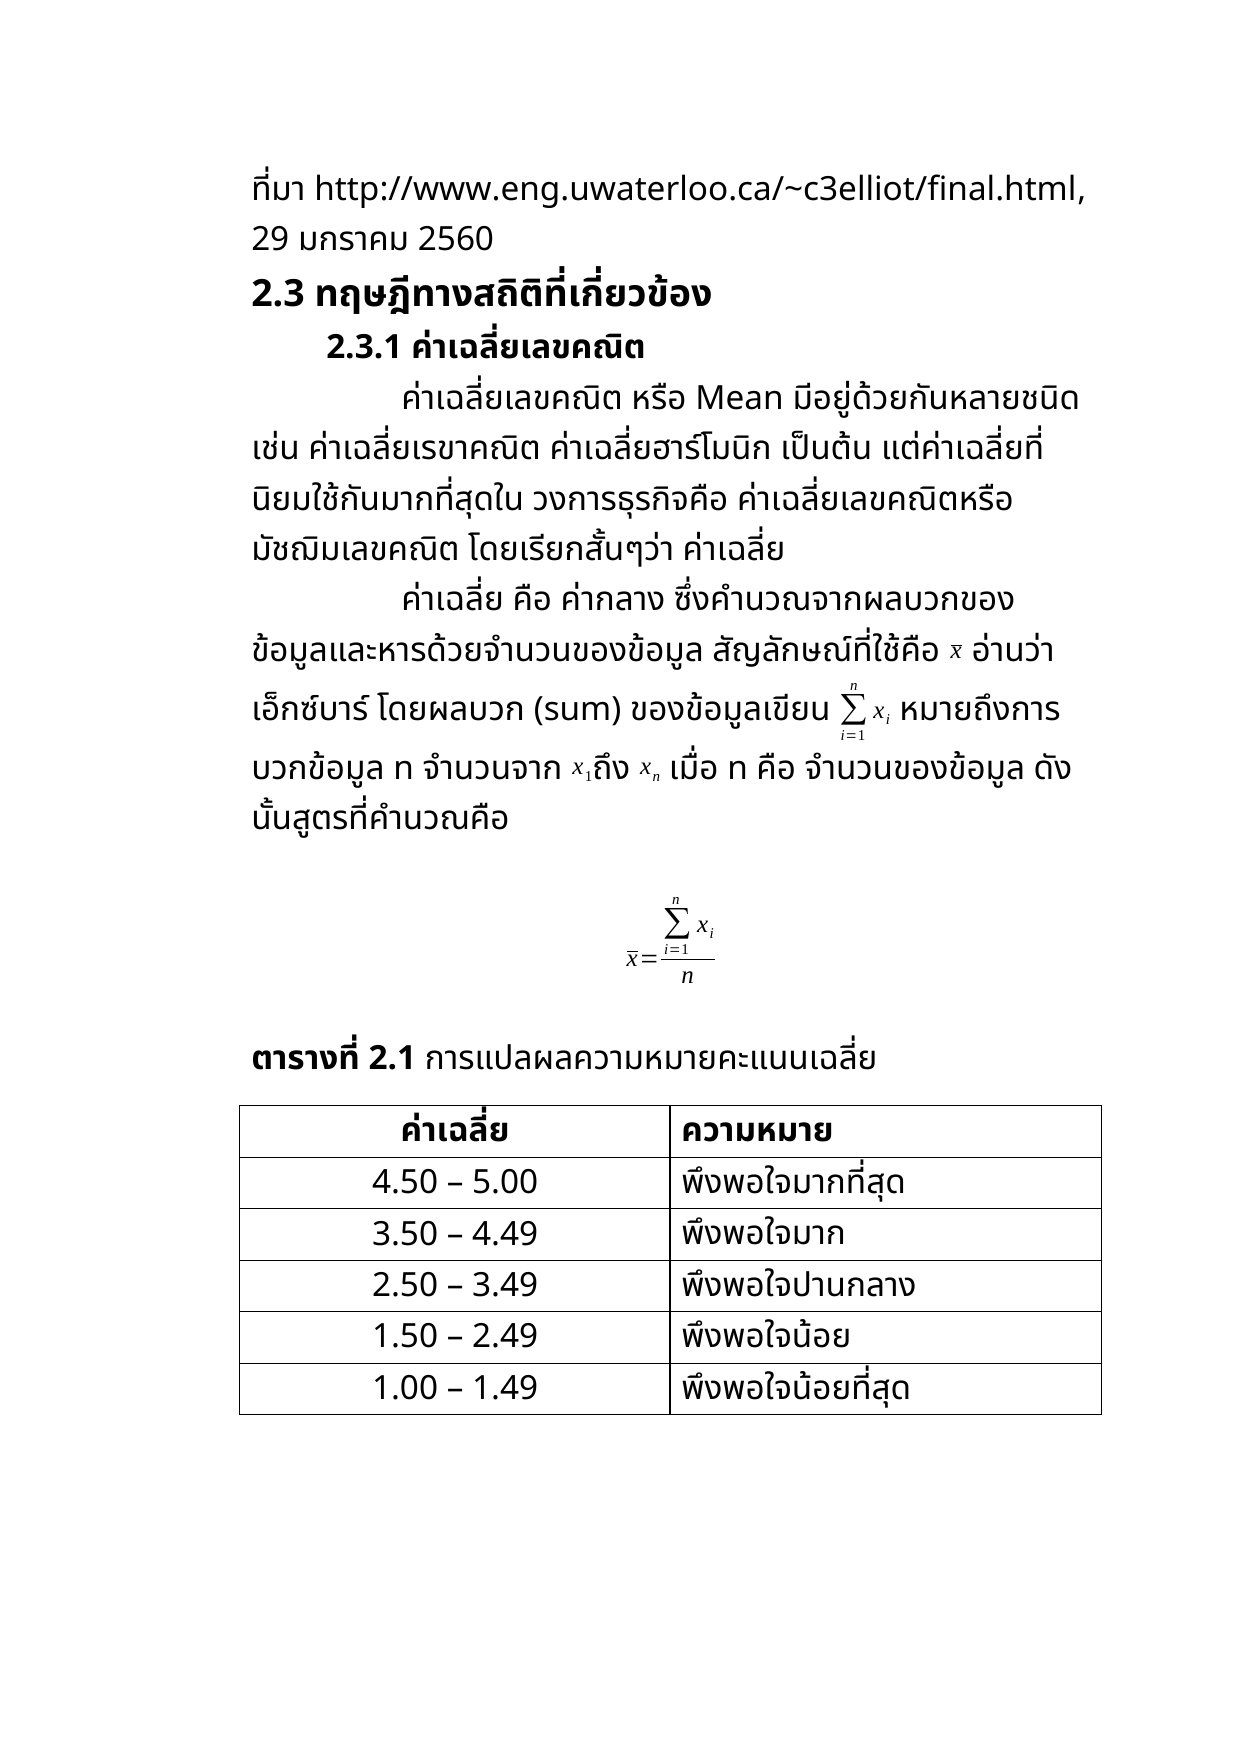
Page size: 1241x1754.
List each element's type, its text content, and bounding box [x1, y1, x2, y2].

table_cell 2.50 – 3.49 [240, 1261, 669, 1311]
subtitle 2.3 ทฤษฎีทางสถิติที่เกี่ยวข้อง [251, 266, 1090, 323]
text ตารางที่ 2.1 การแปลผลความหมายคะแนนเฉลี่ย [251, 1034, 1090, 1084]
table_cell พึงพอใจมากที่สุด [671, 1158, 1101, 1208]
table_cell พึงพอใจปานกลาง [671, 1261, 1101, 1311]
table_cell พึงพอใจน้อย [671, 1312, 1101, 1363]
text ค่าเฉลี่ย คือ ค่ากลาง ซึ่งคำนวณจากผลบวกของข้อมูลและหารด้วยจำนวนของข้อมูล สัญลักษณ์ที่ใช้คือ อ่านว่า เอ็กซ์บาร์ โดยผลบวก (sum) ของข้อมูลเขียน หมายถึงการบวกข้อมูล n จำนวนจาก ถึง เมื่อ n คือ จำนวนของข้อมูล ดังนั้นสูตรที่คำนวณคือ [251, 575, 1090, 844]
table_cell พึงพอใจน้อยที่สุด [671, 1364, 1101, 1414]
table_cell 4.50 – 5.00 [240, 1158, 669, 1208]
table_cell 1.50 – 2.49 [240, 1312, 669, 1363]
text ที่มา http://www.eng.uwaterloo.ca/~c3elliot/final.html, 29 มกราคม 2560 [251, 164, 1090, 266]
table_header ความหมาย [671, 1106, 1101, 1157]
text ค่าเฉลี่ยเลขคณิต หรือ Mean มีอยู่ด้วยกันหลายชนิด เช่น ค่าเฉลี่ยเรขาคณิต ค่าเฉลี่ยฮาร์โมนิก เป็นต้น แต่ค่าเฉลี่ยที่นิยมใช้กันมากที่สุดใน วงการธุรกิจคือ ค่าเฉลี่ยเลขคณิตหรือมัชฌิมเลขคณิต โดยเรียกสั้นๆว่า ค่าเฉลี่ย [251, 373, 1090, 575]
table_cell 3.50 – 4.49 [240, 1209, 669, 1260]
table_cell พึงพอใจมาก [671, 1209, 1101, 1260]
table_header ค่าเฉลี่ย [240, 1106, 669, 1157]
text 2.3.1 ค่าเฉลี่ยเลขคณิต [251, 323, 1090, 373]
table_cell 1.00 – 1.49 [240, 1364, 669, 1414]
